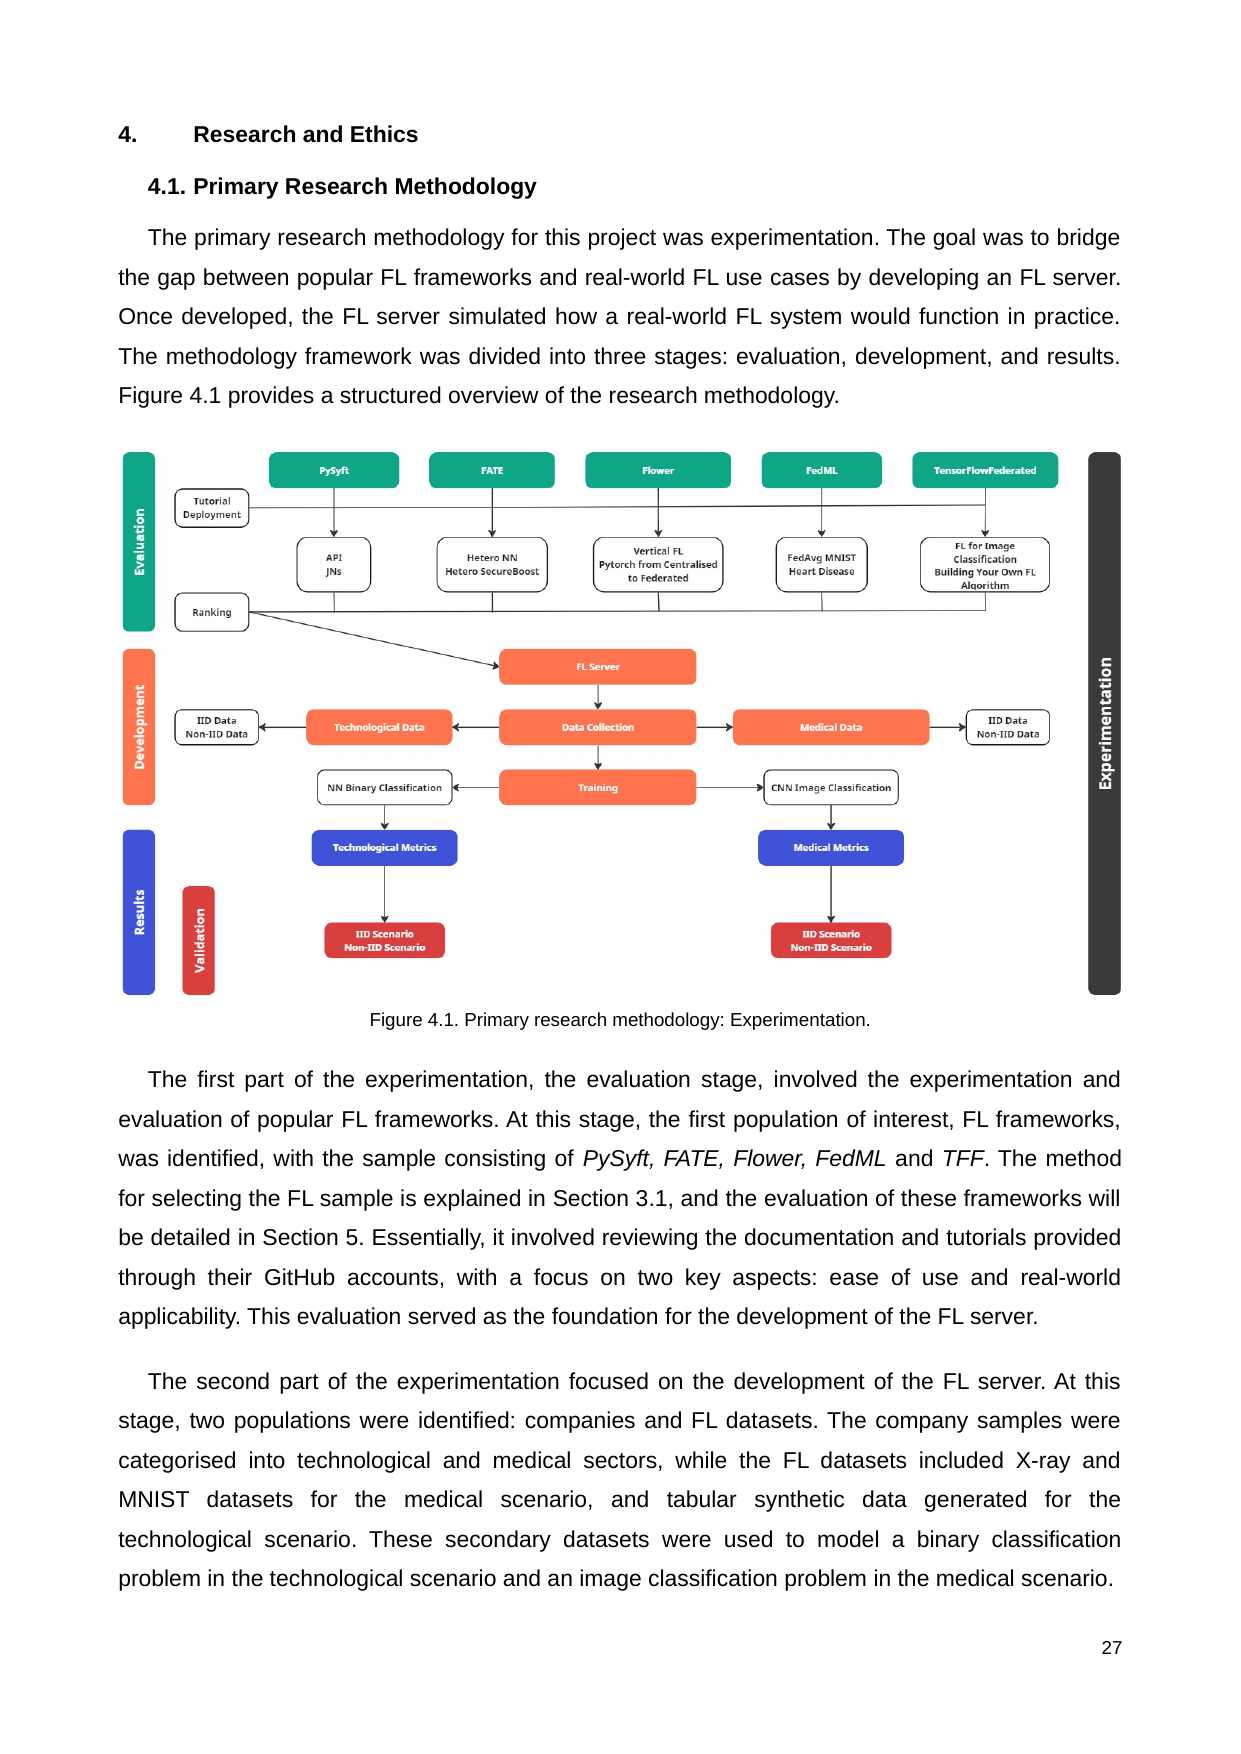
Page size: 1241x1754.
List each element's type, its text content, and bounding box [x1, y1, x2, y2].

text The first part of the experimentation, the evaluation stage, involved the experimentation and evaluation of popular FL frameworks. At this stage, the first population of interest, FL frameworks, was identified, with the sample consisting of PySyft, FATE, Flower, FedML and TFF. The method for selecting the FL sample is explained in Section 3.1, and the evaluation of these frameworks will be detailed in Section 5. Essentially, it involved reviewing the documentation and tutorials provided through their GitHub accounts, with a focus on two key aspects: ease of use and real-world applicability. This evaluation served as the foundation for the development of the FL server. [118, 1066, 1122, 1330]
subtitle 4.1. Primary Research Methodology [148, 173, 1122, 199]
text The primary research methodology for this project was experimentation. The goal was to bridge the gap between popular FL frameworks and real-world FL use cases by developing an FL server. Once developed, the FL server simulated how a real-world FL system would function in practice. The methodology framework was divided into three stages: evaluation, development, and results. Figure 4.1 provides a structured overview of the research methodology. [118, 224, 1122, 408]
text The second part of the experimentation focused on the development of the FL server. At this stage, two populations were identified: companies and FL datasets. The company samples were categorised into technological and medical sectors, while the FL datasets included X-ray and MNIST datasets for the medical scenario, and tabular synthetic data generated for the technological scenario. These secondary datasets were used to model a binary classification problem in the technological scenario and an image classification problem in the medical scenario. [118, 1368, 1122, 1592]
subtitle 4. Research and Ethics [118, 121, 1122, 148]
text Figure 4.1. Primary research methodology: Experimentation. [118, 999, 1122, 1031]
picture [118, 446, 1123, 999]
